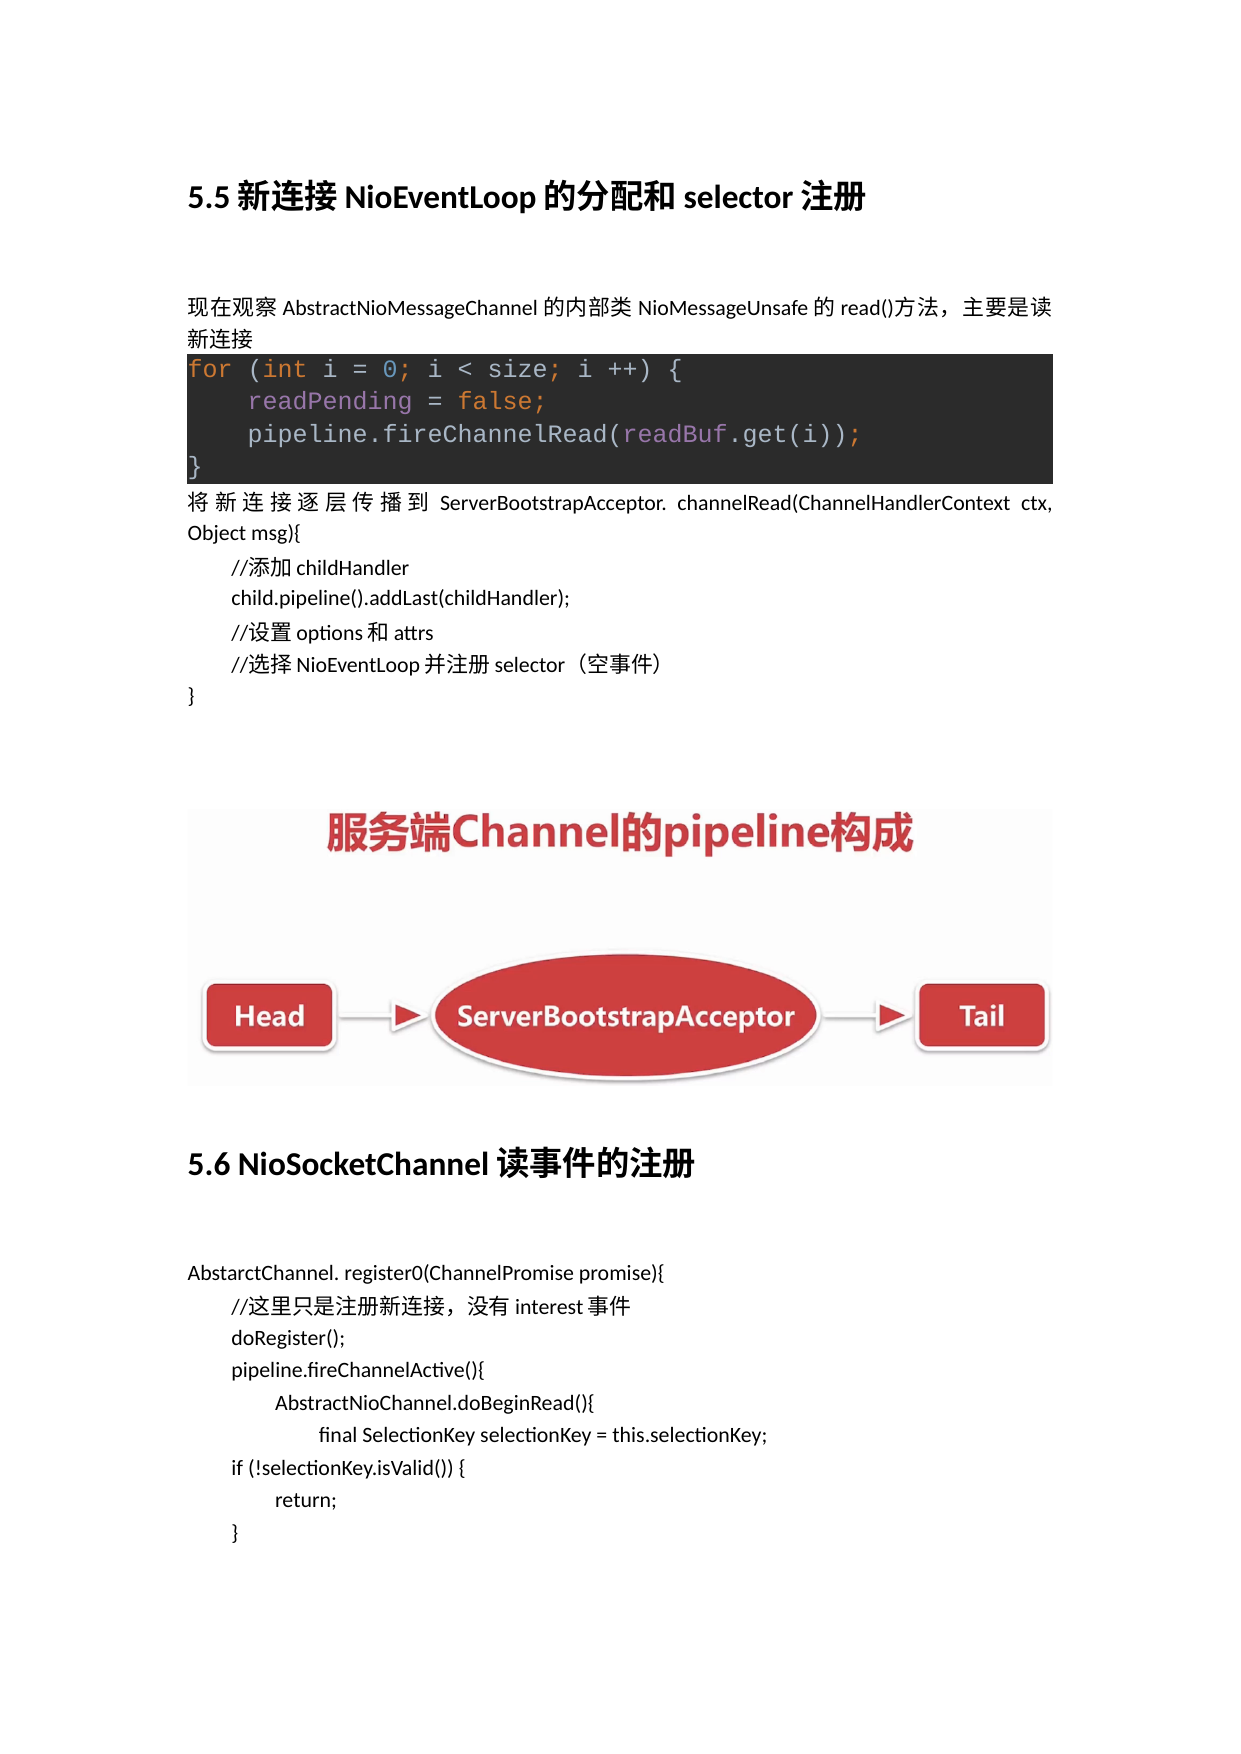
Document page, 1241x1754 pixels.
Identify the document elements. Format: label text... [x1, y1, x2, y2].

text 现在观察AbstractNioMessageChannel的内部类NioMessageUnsafe的read()方法，主要是读新连接 [187, 289, 1053, 354]
text AbstarctChannel. register0(ChannelPromise promise){ [187, 1256, 1053, 1288]
subtitle 5.5 新连接NioEventLoop的分配和selector注册 [187, 162, 1053, 227]
subtitle 5.6 NioSocketChannel读事件的注册 [187, 1129, 1053, 1194]
text AbstractNioChannel.doBeginRead(){ [187, 1386, 1053, 1418]
text 将新连接逐层传播到ServerBootstrapAcceptor. channelRead(ChannelHandlerContext ctx, Object msg){ [187, 484, 1053, 549]
picture [187, 809, 1053, 1086]
text if (!selectionKey.isValid()) { [187, 1451, 1053, 1483]
text //选择NioEventLoop并注册selector（空事件） [187, 647, 1053, 679]
text //设置options和attrs [187, 614, 1053, 647]
text for (int i = 0; i < size; i ++) { readPending = false; pipeline.fireChannelRead(readBuf.get(i)); } [187, 354, 1053, 484]
text final SelectionKey selectionKey = this.selectionKey; [187, 1418, 1053, 1451]
text doRegister(); [187, 1321, 1053, 1353]
text } [187, 679, 1053, 712]
text //添加childHandler [187, 549, 1053, 582]
text //这里只是注册新连接，没有interest事件 [187, 1288, 1053, 1321]
text pipeline.fireChannelActive(){ [187, 1353, 1053, 1386]
text return; [187, 1483, 1053, 1516]
text child.pipeline().addLast(childHandler); [187, 582, 1053, 614]
text } [187, 1516, 1053, 1548]
